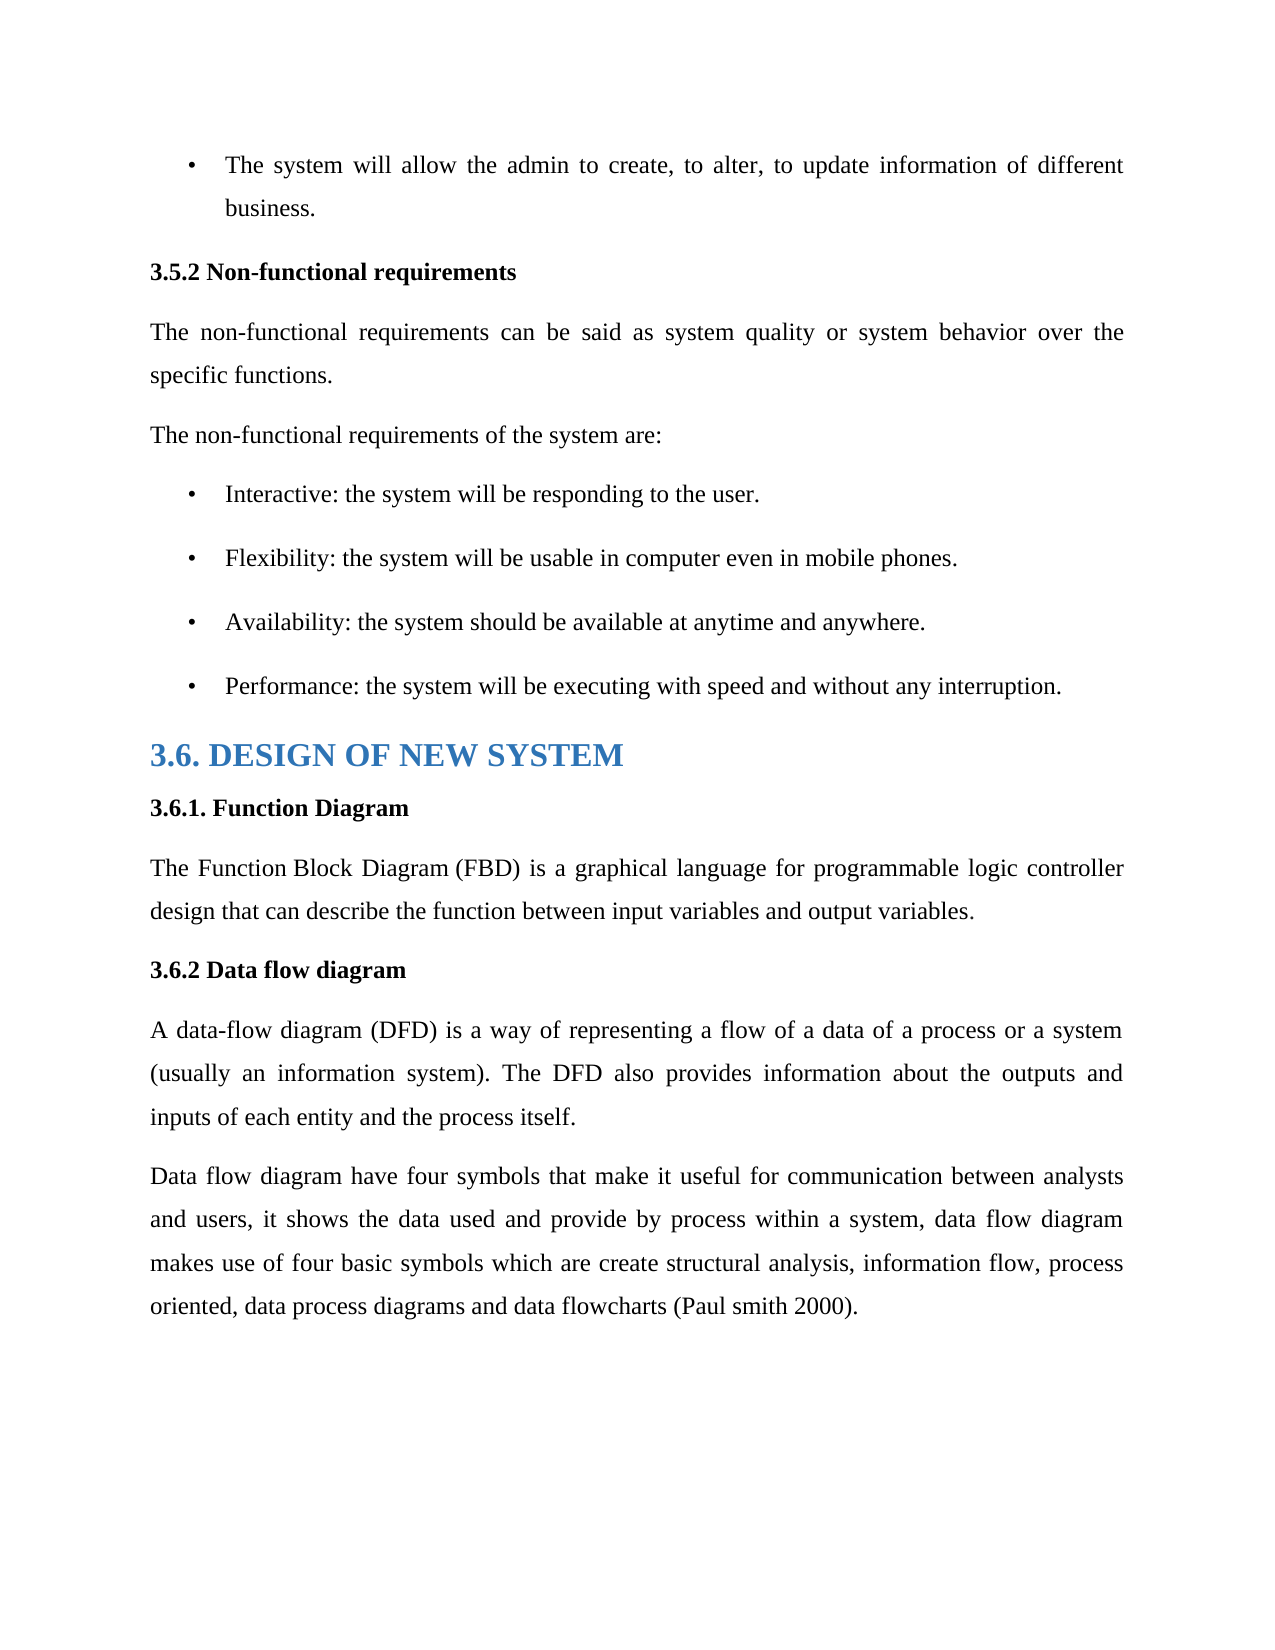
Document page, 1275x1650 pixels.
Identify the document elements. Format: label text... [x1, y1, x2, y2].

list Performance: the system will be executing with speed and without any interruption. [187, 671, 1125, 700]
text 3.6.1. Function Diagram [150, 793, 1125, 822]
text 3.6.2 Data flow diagram [150, 956, 1125, 984]
text 3.6. DESIGN OF NEW SYSTEM [150, 735, 1125, 774]
list Flexibility: the system will be usable in computer even in mobile phones. [187, 543, 1125, 572]
text 3.5.2 Non-functional requirements [150, 257, 1125, 286]
text A data-flow diagram (DFD) is a way of representing a flow of a data of a process or a system (usually an information system). The DFD also provides information about the outputs and inputs of each entity and the process itself. [150, 1015, 1125, 1130]
list Interactive: the system will be responding to the user. [187, 479, 1125, 508]
text The non-functional requirements of the system are: [150, 420, 1125, 448]
text The non-functional requirements can be said as system quality or system behavior over the specific functions. [150, 317, 1125, 389]
list The system will allow the admin to create, to alter, to update information of different business. [187, 150, 1125, 222]
text Data flow diagram have four symbols that make it useful for communication between analysts and users, it shows the data used and provide by process within a system, data flow diagram makes use of four basic symbols which are create structural analysis, information flow, process oriented, data process diagrams and data flowcharts (Paul smith 2000). [150, 1161, 1125, 1319]
list Availability: the system should be available at anytime and anywhere. [187, 607, 1125, 636]
text The Function Block Diagram (FBD) is a graphical language for programmable logic controller design that can describe the function between input variables and output variables. [150, 881, 1125, 924]
